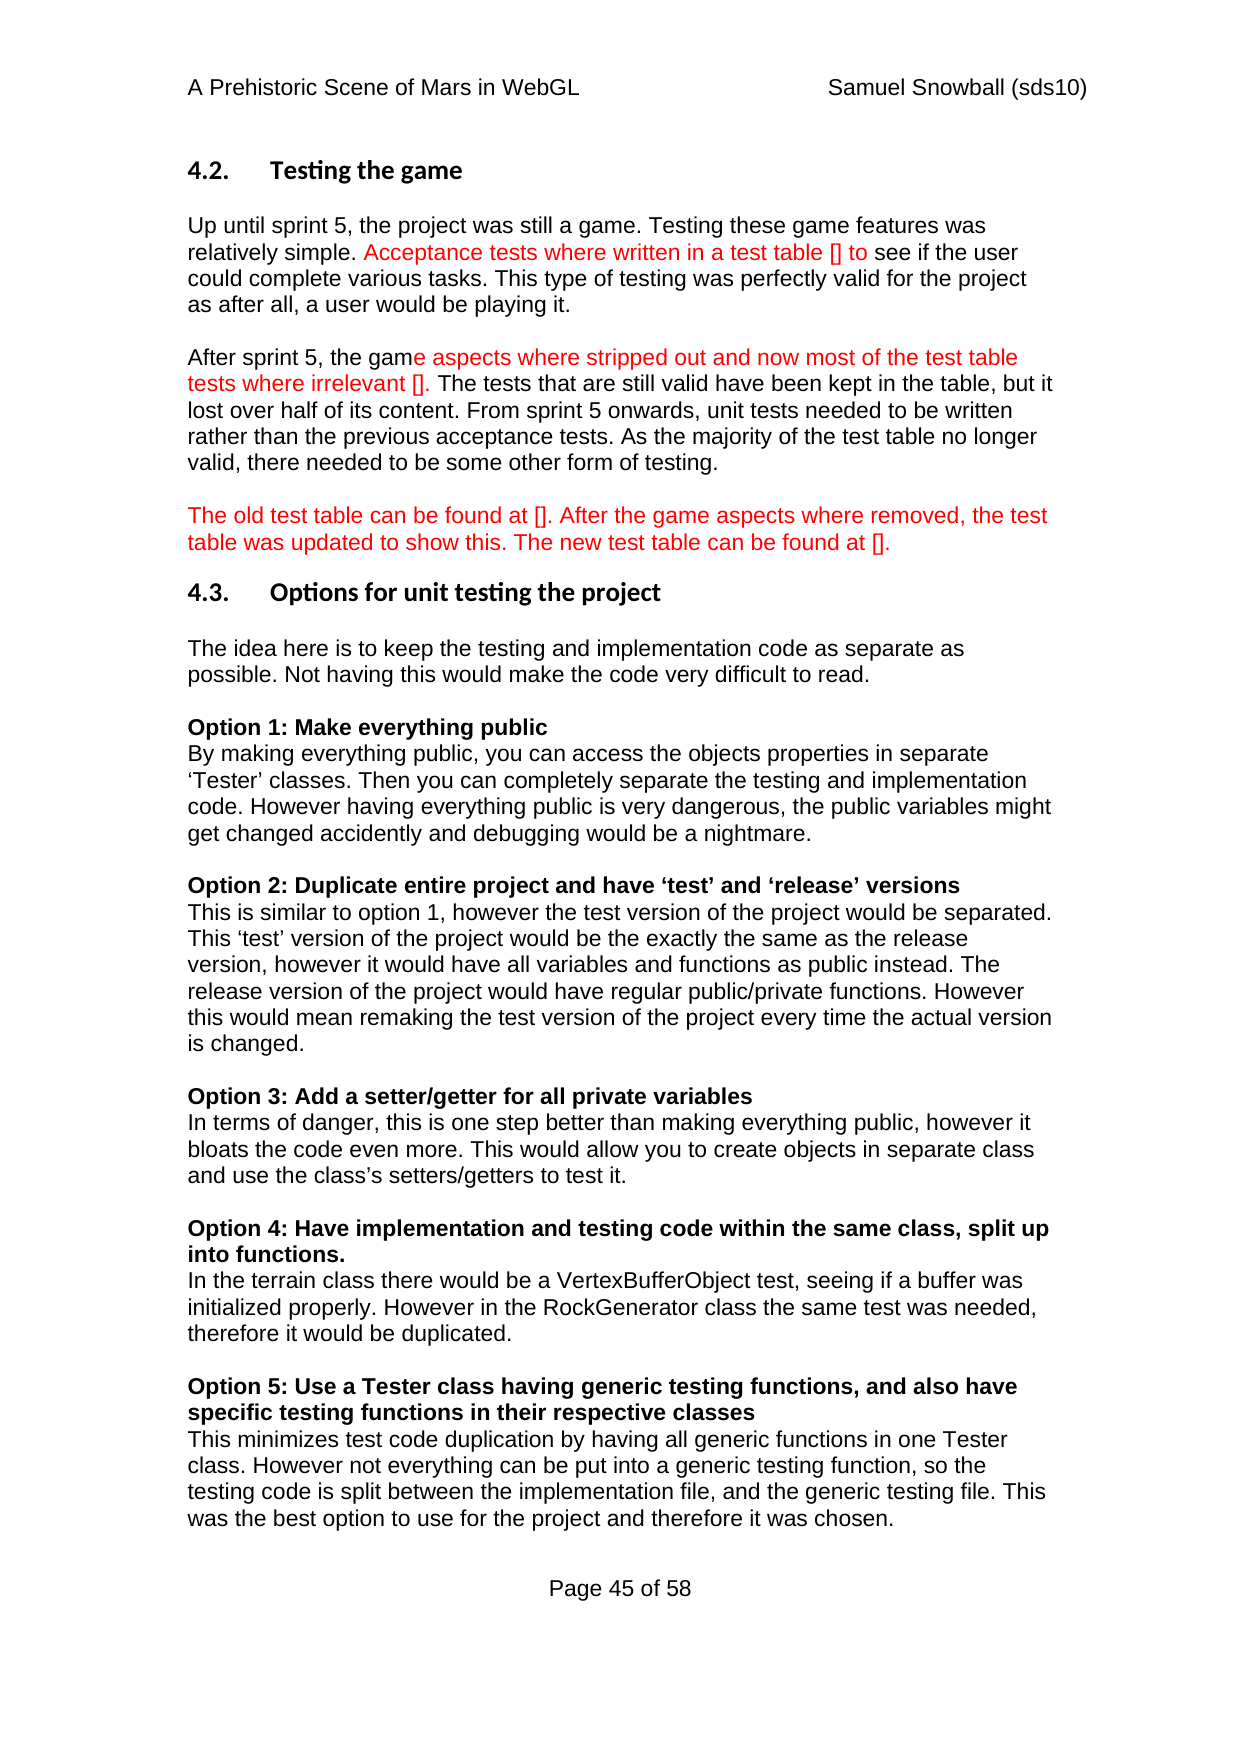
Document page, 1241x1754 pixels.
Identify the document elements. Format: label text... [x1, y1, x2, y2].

text In terms of danger, this is one step better than making everything public, however it bloats the code even more. This would allow you to create objects in separate class and use the class’s setters/getters to test it. [187, 1109, 1053, 1188]
text Option 1: Make everything public [187, 714, 1053, 740]
subtitle Testing the game [187, 153, 1053, 186]
subtitle Options for unit testing the project [187, 576, 1053, 609]
text The idea here is to keep the testing and implementation code as separate as possible. Not having this would make the code very difficult to read. [187, 635, 1053, 688]
text In the terrain class there would be a VertexBufferObject test, seeing if a buffer was initialized properly. However in the RockGenerator class the same test was needed, therefore it would be duplicated. [187, 1267, 1053, 1347]
text Option 3: Add a setter/getter for all private variables [187, 1083, 1053, 1109]
text The old test table can be found at []. After the game aspects where removed, the test table was updated to show this. The new test table can be found at []. [187, 502, 1053, 555]
text Option 4: Have implementation and testing code within the same class, split up into functions. [187, 1215, 1053, 1267]
text This minimizes test code duplication by having all generic functions in one Tester class. However not everything can be put into a generic testing function, so the testing code is split between the implementation file, and the generic testing file. This was the best option to use for the project and therefore it was chosen. [187, 1426, 1053, 1531]
text This is similar to option 1, however the test version of the project would be separated. This ‘test’ version of the project would be the exactly the same as the release version, however it would have all variables and functions as public instead. The release version of the project would have regular public/private functions. However this would mean remaking the test version of the project every time the actual version is changed. [187, 898, 1053, 1057]
text By making everything public, you can access the objects properties in separate ‘Tester’ classes. Then you can completely separate the testing and implementation code. However having everything public is very dangerous, the public variables might get changed accidently and debugging would be a nightmare. [187, 740, 1053, 846]
text Option 5: Use a Tester class having generic testing functions, and also have specific testing functions in their respective classes [187, 1373, 1053, 1426]
text Up until sprint 5, the project was still a game. Testing these game features was relatively simple. Acceptance tests where written in a test table [] to see if the user could complete various tasks. This type of testing was perfectly valid for the project as after all, a user would be playing it. [187, 212, 1053, 318]
text After sprint 5, the game aspects where stripped out and now most of the test table tests where irrelevant []. The tests that are still valid have been kept in the table, but it lost over half of its content. From sprint 5 onwards, unit tests needed to be written rather than the previous acceptance tests. As the majority of the test table no longer valid, there needed to be some other form of testing. [187, 344, 1053, 476]
text Option 2: Duplicate entire project and have ‘test’ and ‘release’ versions [187, 872, 1053, 898]
